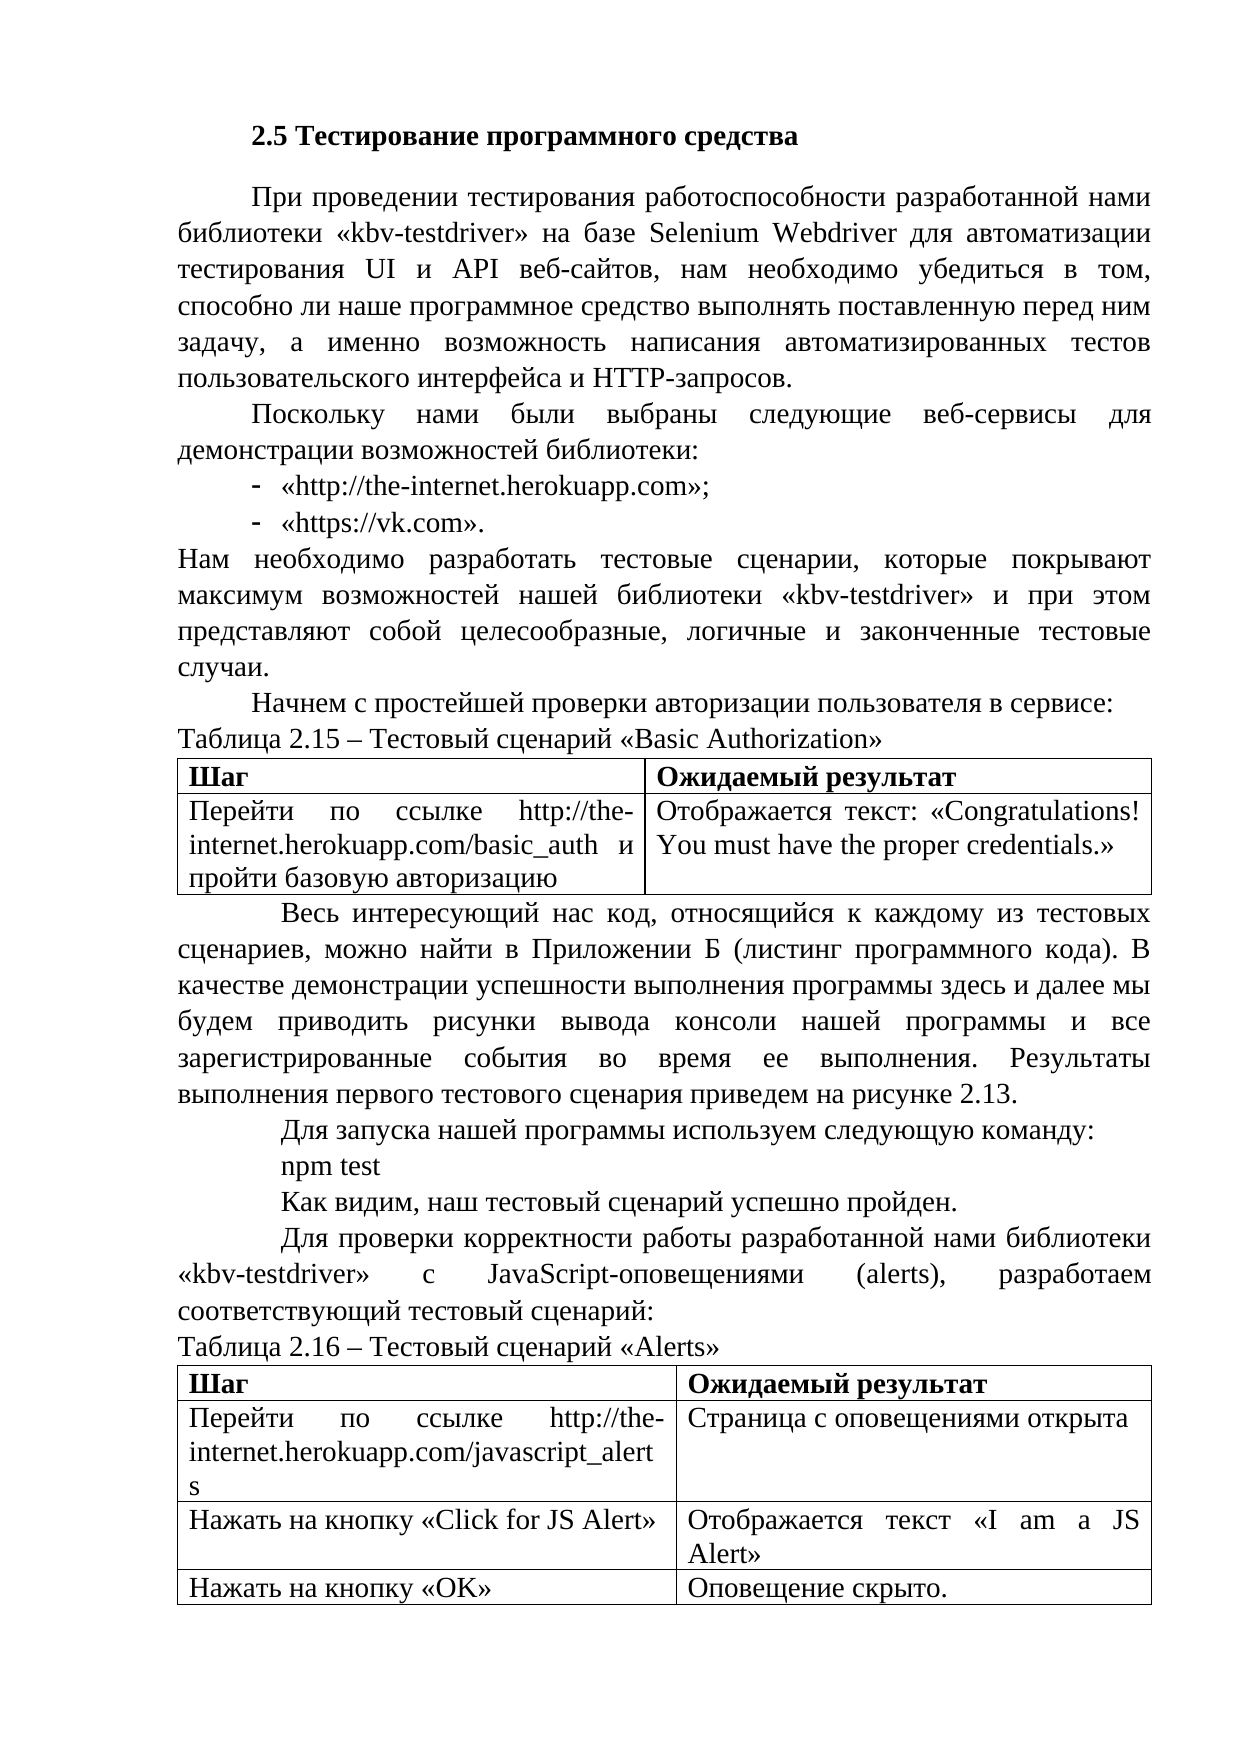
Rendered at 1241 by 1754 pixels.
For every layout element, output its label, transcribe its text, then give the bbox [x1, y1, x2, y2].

text Таблица 2.15 – Тестовый сценарий «Basic Authorization» [177, 722, 1152, 755]
text Как видим, наш тестовый сценарий успешно пройден. [177, 1184, 1152, 1218]
text npm test [177, 1148, 1152, 1182]
text При проведении тестирования работоспособности разработанной нами библиотеки «kbv-testdriver» на базе Selenium Webdriver для автоматизации тестирования UI и API веб-сайтов, нам необходимо убедиться в том, способно ли наше программное средство выполнять поставленную перед ним задачу, а именно возможность написания автоматизированных тестов пользовательского интерфейса и HTTP-запросов. [177, 179, 1152, 393]
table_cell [178, 1570, 676, 1604]
table_cell Перейти по ссылке http://the-internet.herokuapp.com/javascript_alerts [178, 1401, 676, 1501]
table_cell Страница с оповещениями открыта [677, 1401, 1151, 1501]
text Нам необходимо разработать тестовые сценарии, которые покрывают максимум возможностей нашей библиотеки «kbv-testdriver» и при этом представляют собой целесообразные, логичные и законченные тестовые случаи. [177, 541, 1152, 683]
table_cell Нажать на кнопку «Click for JS Alert» [178, 1502, 676, 1569]
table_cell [677, 1570, 1151, 1604]
text Таблица 2.16 – Тестовый сценарий «Alerts» [177, 1329, 1152, 1362]
table_cell Отображается текст «I am a JS Alert» [677, 1502, 1151, 1569]
table_header Ожидаемый результат [646, 759, 1151, 792]
text Весь интересующий нас код, относящийся к каждому из тестовых сценариев, можно найти в Приложении Б (листинг программного кода). В качестве демонстрации успешности выполнения программы здесь и далее мы будем приводить рисунки вывода консоли нашей программы и все зарегистрированные события во время ее выполнения. Результаты выполнения первого тестового сценария приведем на рисунке 2.13. [177, 895, 1152, 1109]
subtitle 2.5 Тестирование программного средства [251, 118, 1152, 152]
table_cell Отображается текст: «Congratulations! You must have the proper credentials.» [646, 794, 1151, 894]
text Поскольку нами были выбраны следующие веб-сервисы для демонстрации возможностей библиотеки: [177, 396, 1152, 466]
table_cell Перейти по ссылке http://the-internet.herokuapp.com/basic_auth и пройти базовую авторизацию [178, 794, 644, 894]
table_header Ожидаемый результат [677, 1366, 1151, 1399]
text Начнем с простейшей проверки авторизации пользователя в сервисе: [177, 686, 1152, 719]
list «http://the-internet.herokuapp.com»; [177, 468, 1152, 502]
list «https://vk.com». [177, 505, 1152, 538]
table_header Шаг [178, 1366, 676, 1399]
text Для запуска нашей программы используем следующую команду: [177, 1112, 1152, 1146]
table_header Шаг [178, 759, 644, 792]
text Для проверки корректности работы разработанной нами библиотеки «kbv-testdriver» с JavaScript-оповещениями (alerts), разработаем соответствующий тестовый сценарий: [177, 1220, 1152, 1326]
